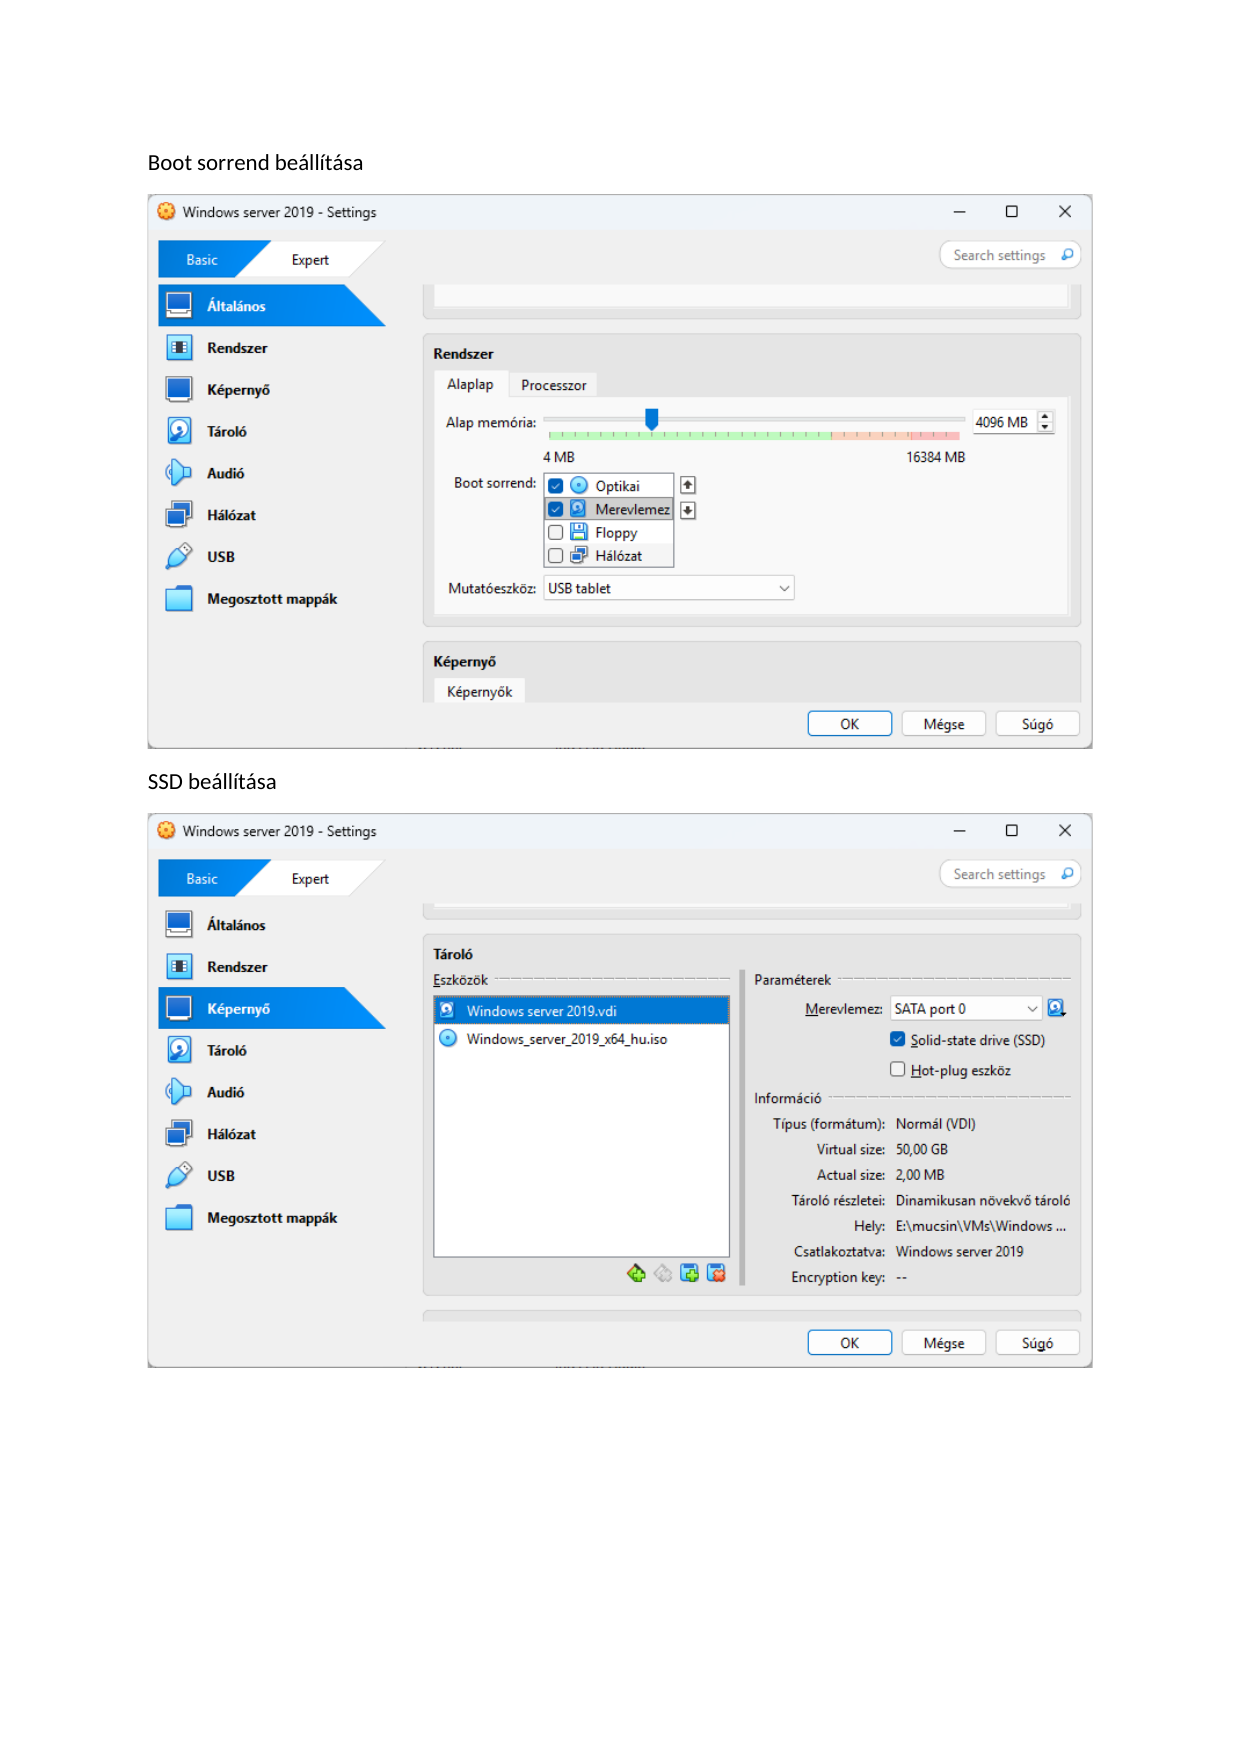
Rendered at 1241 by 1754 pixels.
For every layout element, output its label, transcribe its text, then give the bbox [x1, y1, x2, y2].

text SSD beállítása [148, 767, 1093, 795]
picture [147, 194, 1093, 749]
text Boot sorrend beállítása [148, 148, 1093, 176]
picture [147, 813, 1093, 1368]
